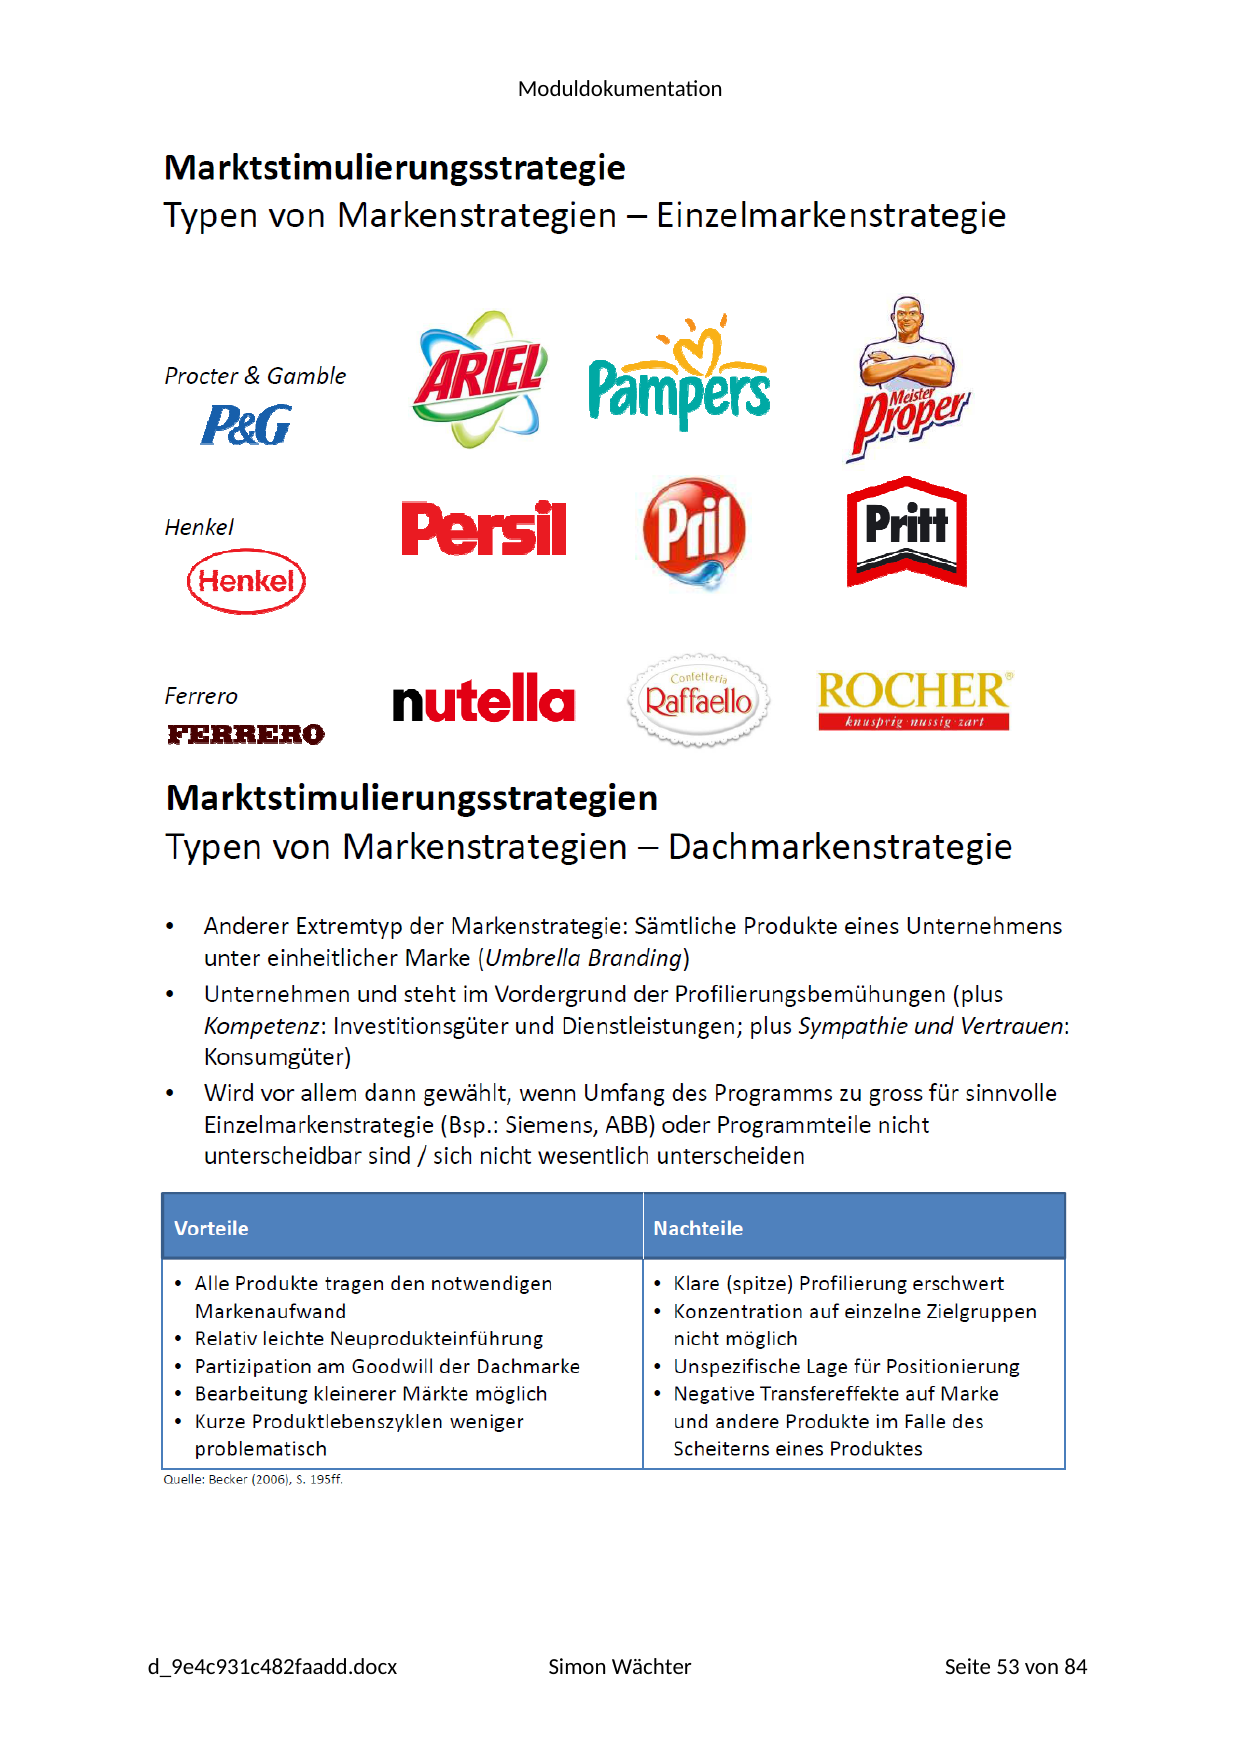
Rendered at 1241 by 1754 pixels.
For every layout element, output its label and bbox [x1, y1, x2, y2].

picture [147, 778, 1093, 1497]
picture [147, 147, 1093, 760]
